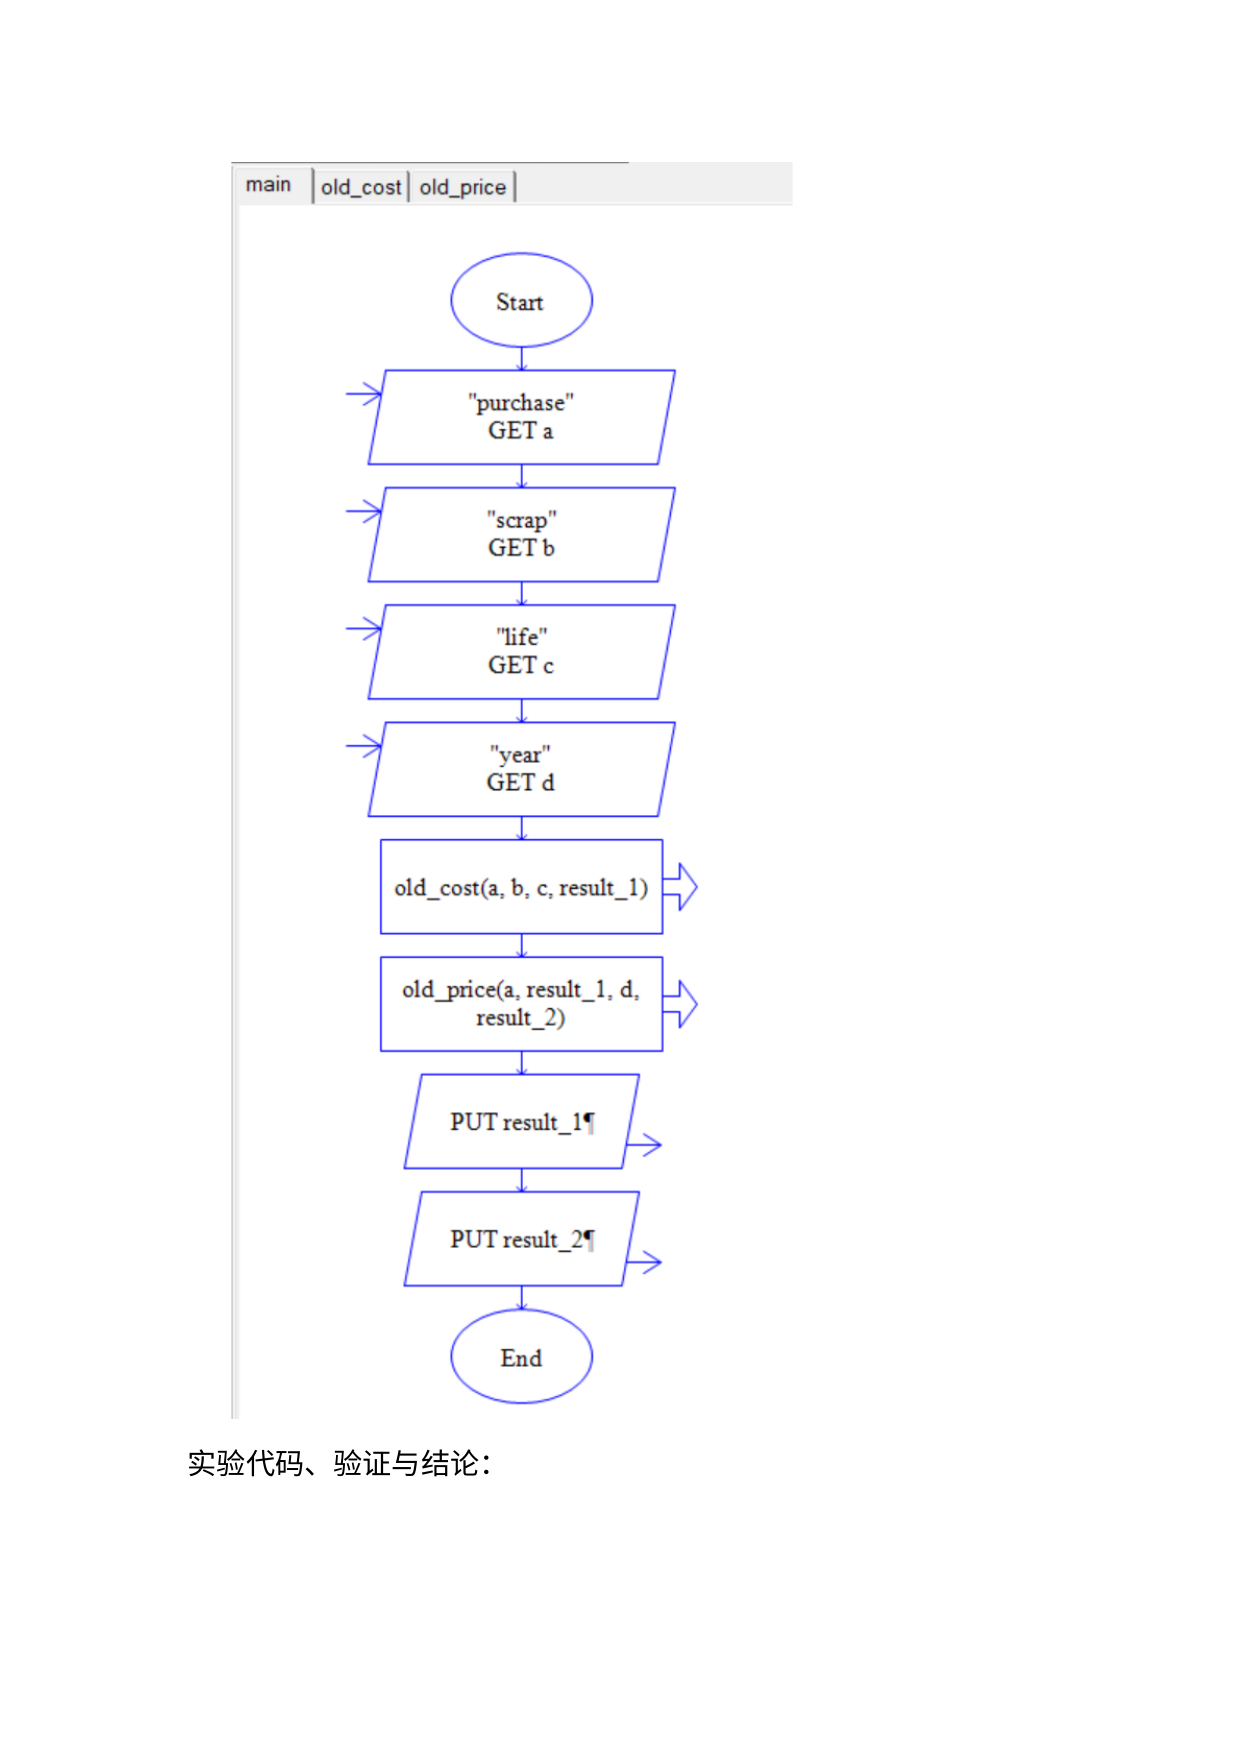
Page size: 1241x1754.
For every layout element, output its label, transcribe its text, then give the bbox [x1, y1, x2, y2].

picture [231, 162, 793, 1419]
text 实验代码、验证与结论： [187, 1429, 1053, 1494]
